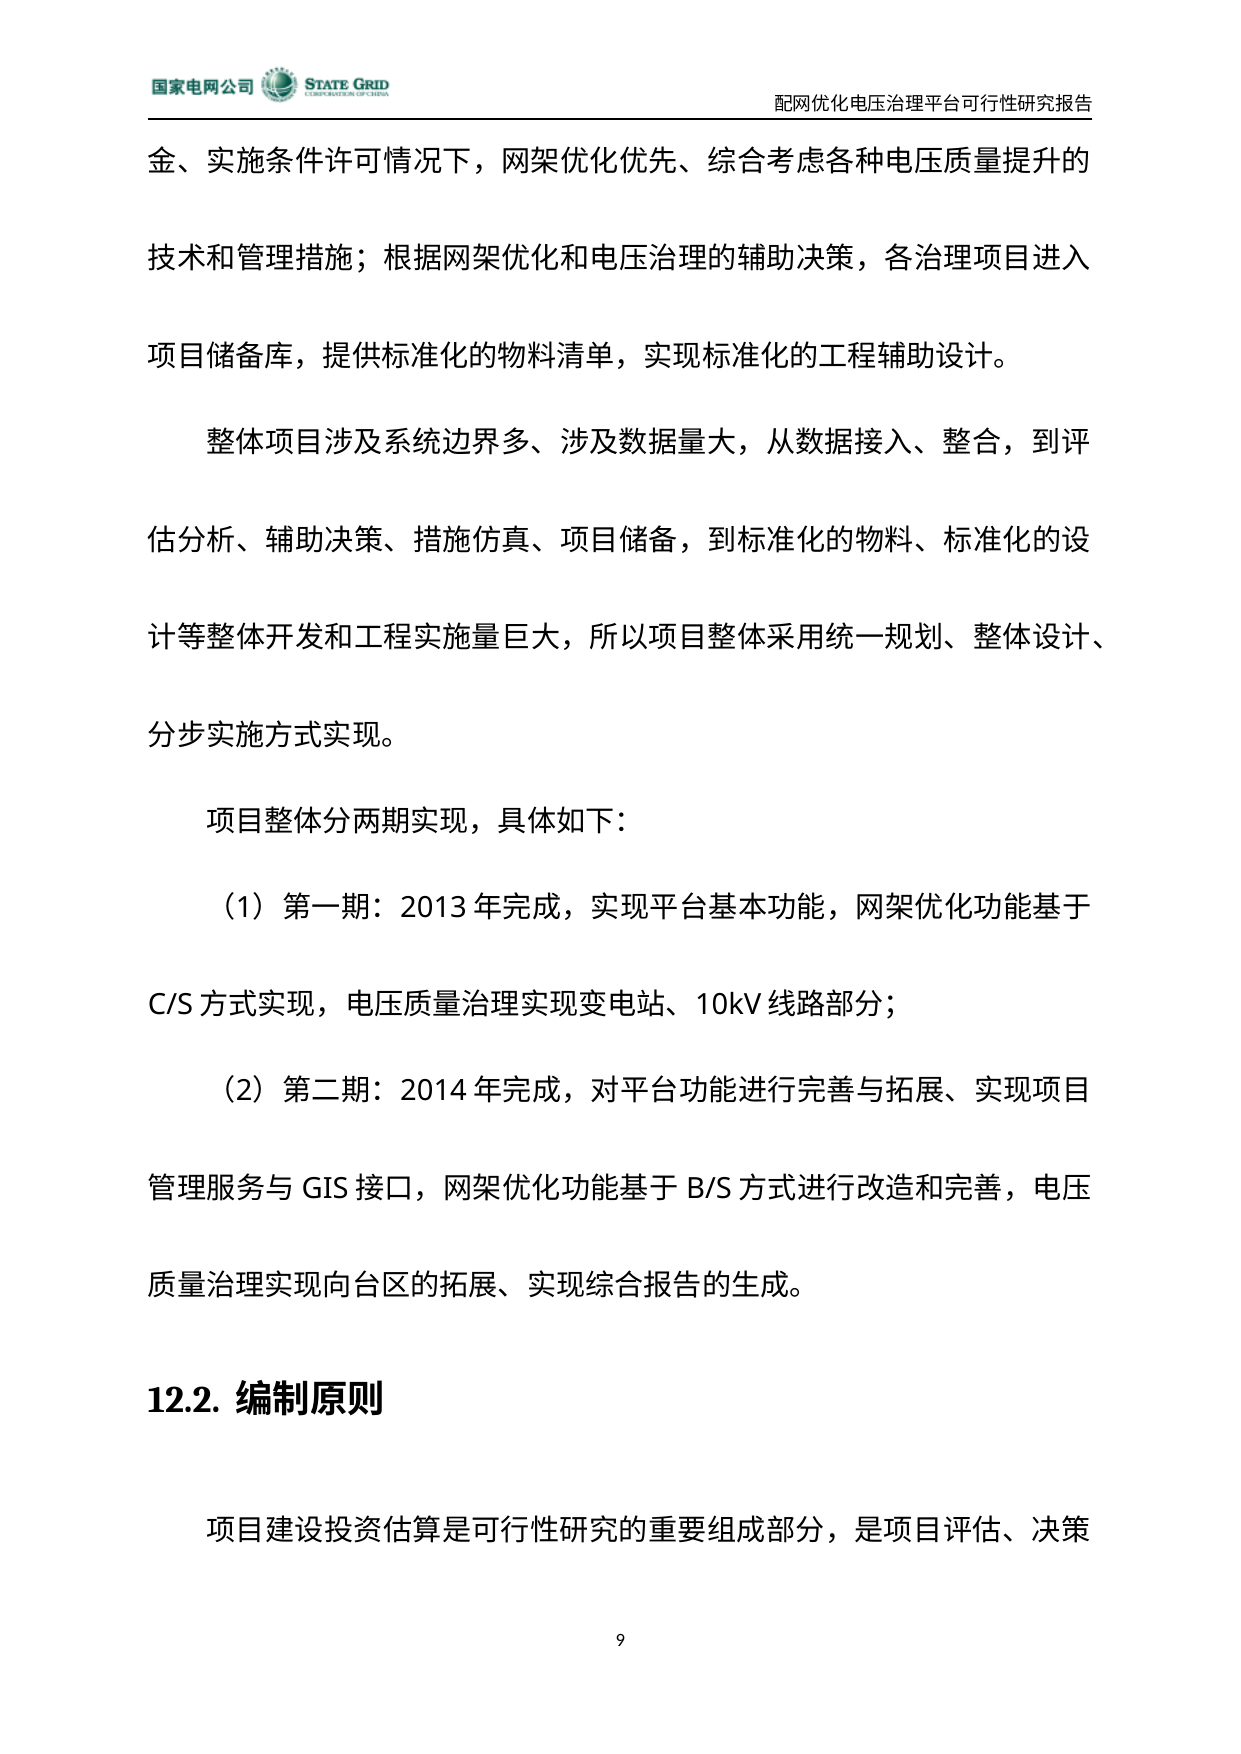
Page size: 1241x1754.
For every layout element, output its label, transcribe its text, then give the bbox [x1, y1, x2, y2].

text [148, 1496, 1092, 1561]
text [148, 126, 1092, 386]
subtitle 编制原则 [148, 1364, 1092, 1429]
text 整体项目涉及系统边界多、涉及数据量大，从数据接入、整合，到评估分析、辅助决策、措施仿真、项目储备，到标准化的物料、标准化的设计等整体开发和工程实施量巨大，所以项目整体采用统一规划、整体设计、分步实施方式实现。 [148, 407, 1092, 765]
text （2）第二期：2014年完成，对平台功能进行完善与拓展、实现项目管理服务与GIS接口，网架优化功能基于B/S方式进行改造和完善，电压质量治理实现向台区的拓展、实现综合报告的生成。 [148, 1056, 1092, 1316]
text （1）第一期：2013年完成，实现平台基本功能，网架优化功能基于C/S方式实现，电压质量治理实现变电站、10kV线路部分； [148, 872, 1092, 1034]
text 项目整体分两期实现，具体如下： [148, 786, 1092, 851]
